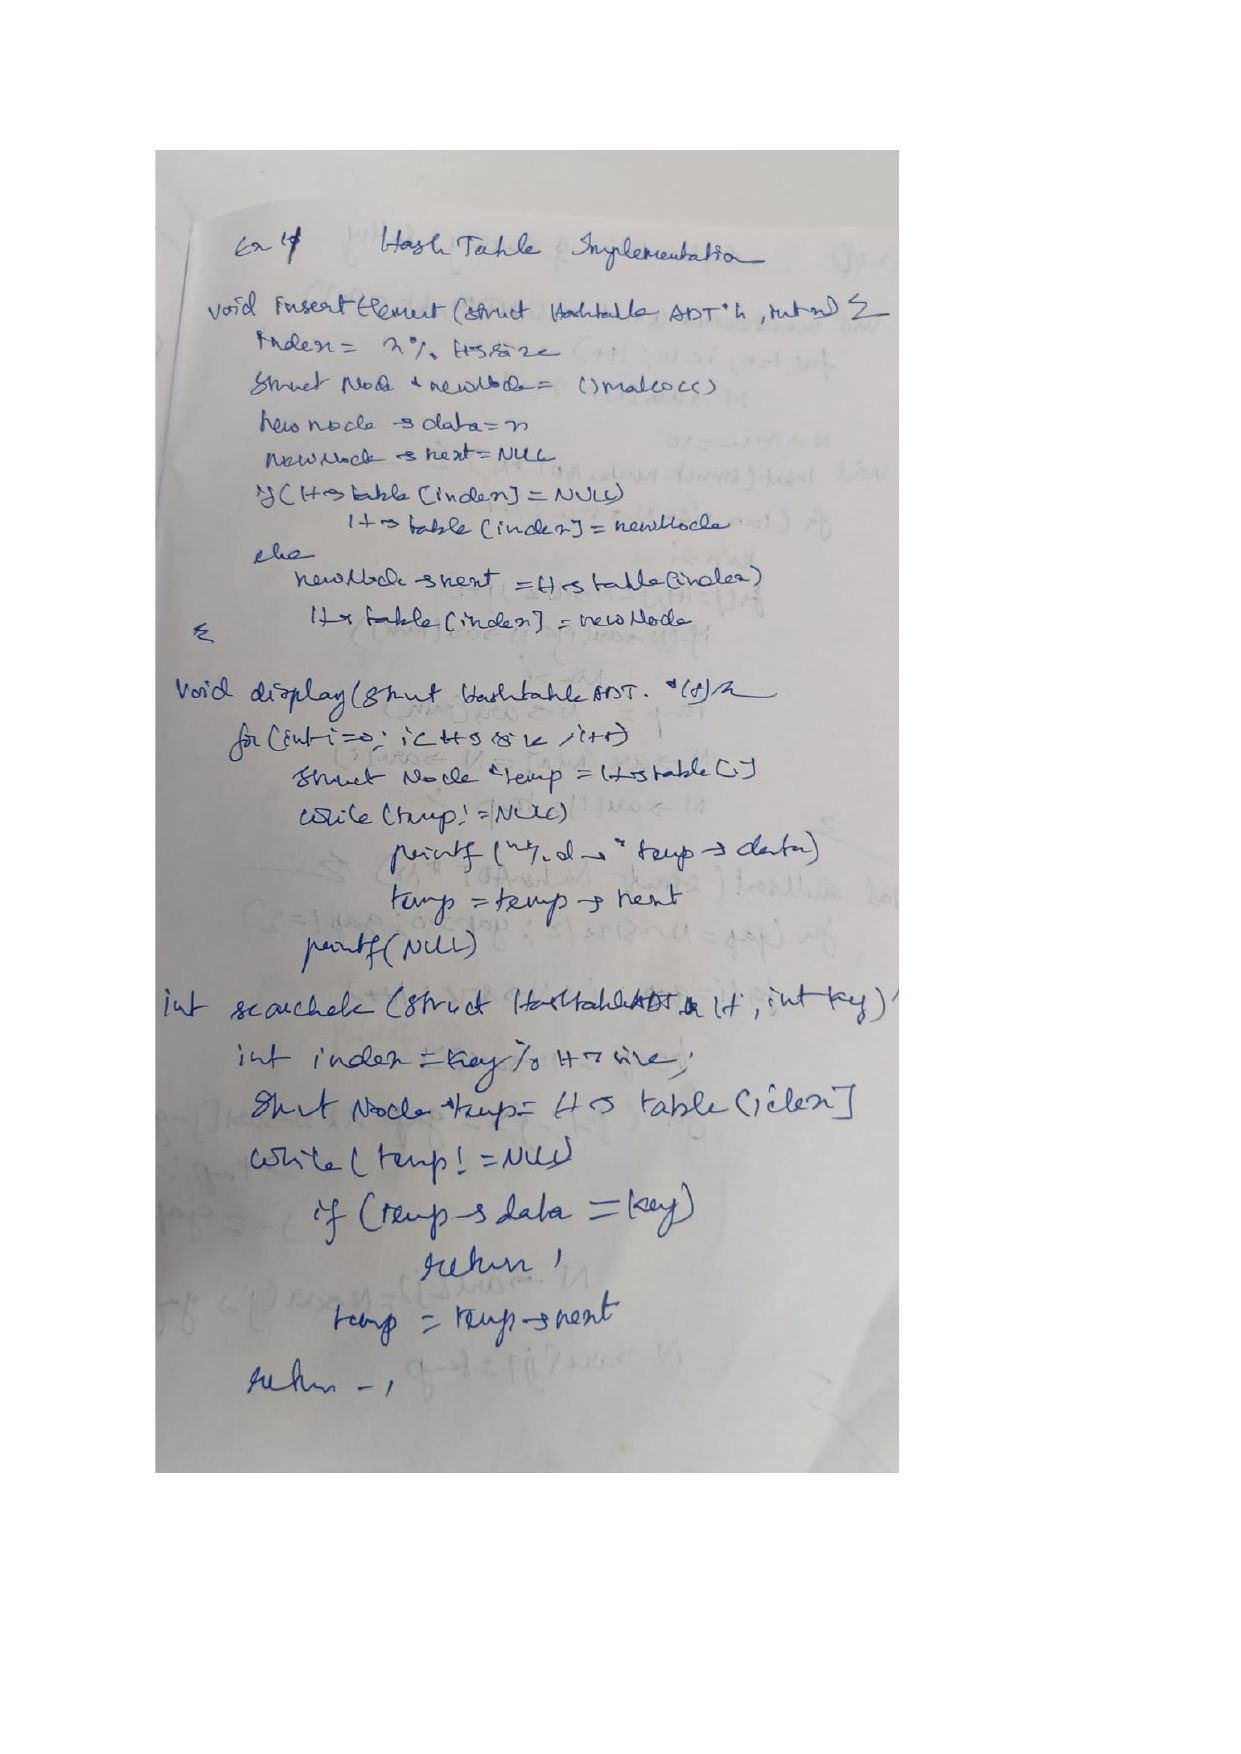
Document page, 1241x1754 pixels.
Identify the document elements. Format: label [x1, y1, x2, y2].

picture [155, 150, 900, 1473]
